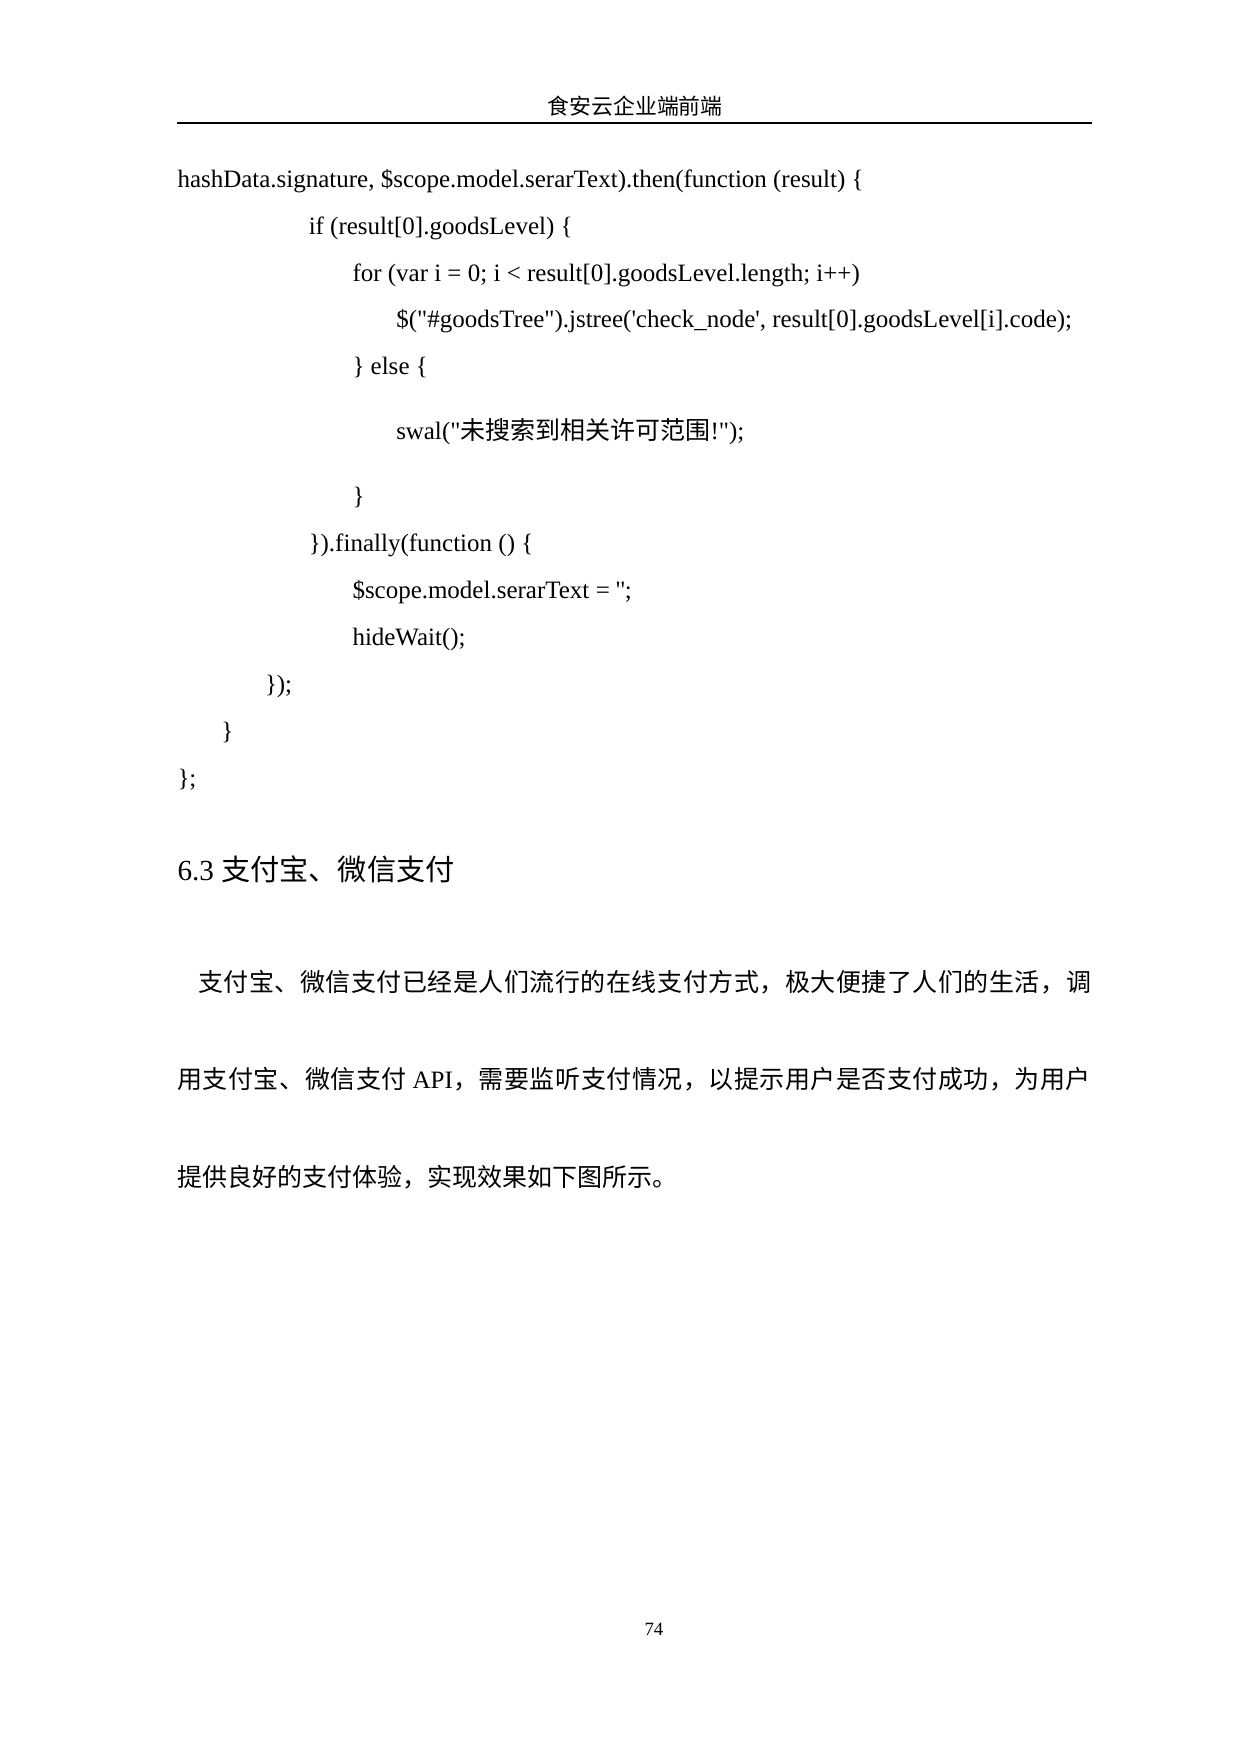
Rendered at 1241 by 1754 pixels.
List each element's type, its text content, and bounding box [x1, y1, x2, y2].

text }); [177, 667, 1092, 699]
text 支付宝、微信支付已经是人们流行的在线支付方式，极大便捷了人们的生活，调用支付宝、微信支付API，需要监听支付情况，以提示用户是否支付成功，为用户提供良好的支付体验，实现效果如下图所示。 [177, 948, 1092, 1208]
text } else { [177, 349, 1092, 382]
text } [177, 714, 1092, 746]
text hideWait(); [177, 620, 1092, 653]
subtitle 支付宝、微信支付 [177, 835, 1092, 900]
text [177, 162, 1092, 194]
text } [177, 479, 1092, 512]
text for (var i = 0; i < result[0].goodsLevel.length; i++) [177, 256, 1092, 288]
text $scope.model.serarText = ''; [177, 573, 1092, 606]
text if (result[0].goodsLevel) { [177, 209, 1092, 241]
text swal("未搜索到相关许可范围!"); [177, 396, 1092, 461]
text }; [177, 761, 1092, 793]
text $("#goodsTree").jstree('check_node', result[0].goodsLevel[i].code); [177, 303, 1092, 335]
text }).finally(function () { [177, 526, 1092, 559]
